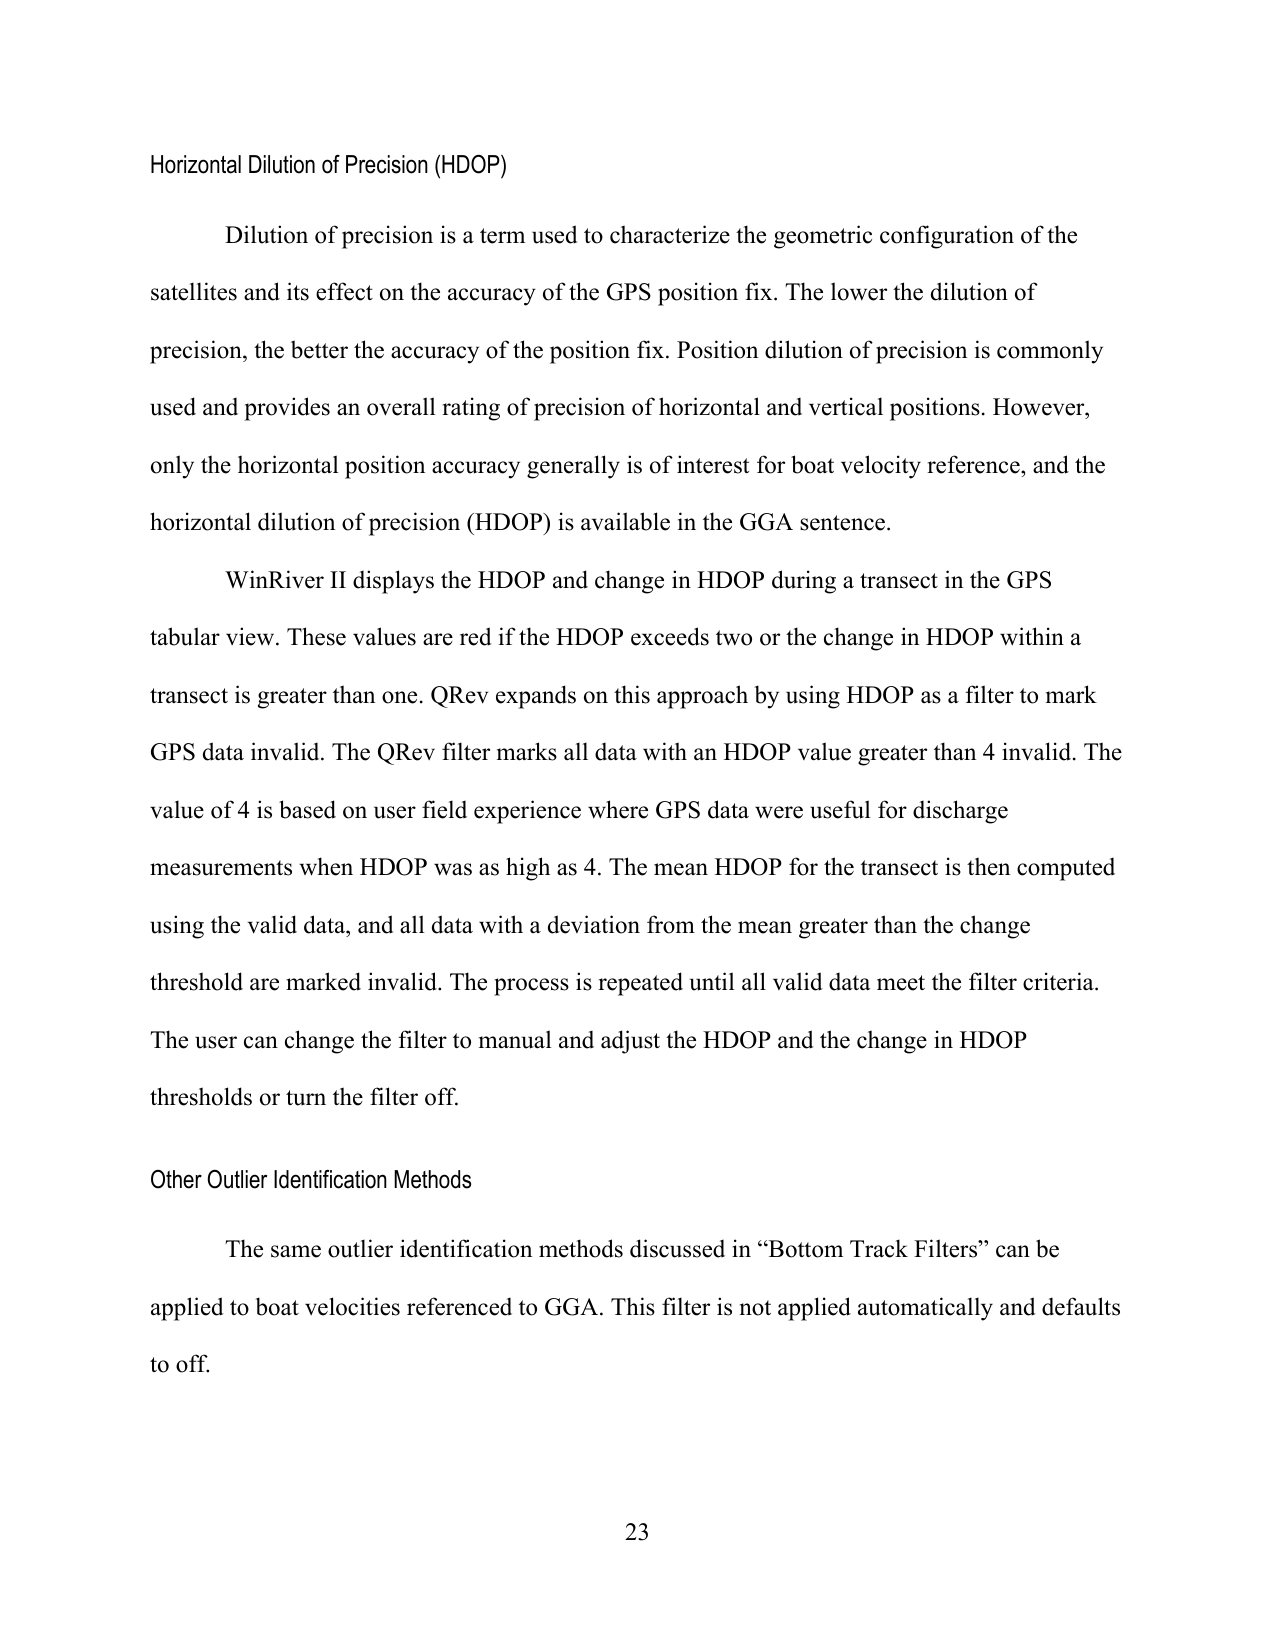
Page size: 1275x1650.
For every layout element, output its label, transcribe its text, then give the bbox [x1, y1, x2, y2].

text Dilution of precision is a term used to characterize the geometric configuration of the satellites and its effect on the accuracy of the GPS position fix. The lower the dilution of precision, the better the accuracy of the position fix. Position dilution of precision is commonly used and provides an overall rating of precision of horizontal and vertical positions. However, only the horizontal position accuracy generally is of interest for boat velocity reference, and the horizontal dilution of precision (HDOP) is available in the GGA sentence. [150, 220, 1125, 536]
text The same outlier identification methods discussed in “Bottom Track Filters” can be applied to boat velocities referenced to GGA. This filter is not applied automatically and defaults to off. [150, 1234, 1125, 1378]
subtitle Horizontal Dilution of Precision (HDOP) [150, 150, 1125, 179]
subtitle Other Outlier Identification Methods [150, 1165, 1125, 1193]
text WinRiver II displays the HDOP and change in HDOP during a transect in the GPS tabular view. These values are red if the HDOP exceeds two or the change in HDOP within a transect is greater than one. QRev expands on this approach by using HDOP as a filter to mark GPS data invalid. The QRev filter marks all data with an HDOP value greater than 4 invalid. The value of 4 is based on user field experience where GPS data were useful for discharge measurements when HDOP was as high as 4. The mean HDOP for the transect is then computed using the valid data, and all data with a deviation from the mean greater than the change threshold are marked invalid. The process is repeated until all valid data meet the filter criteria. The user can change the filter to manual and adjust the HDOP and the change in HDOP thresholds or turn the filter off. [150, 565, 1125, 1111]
